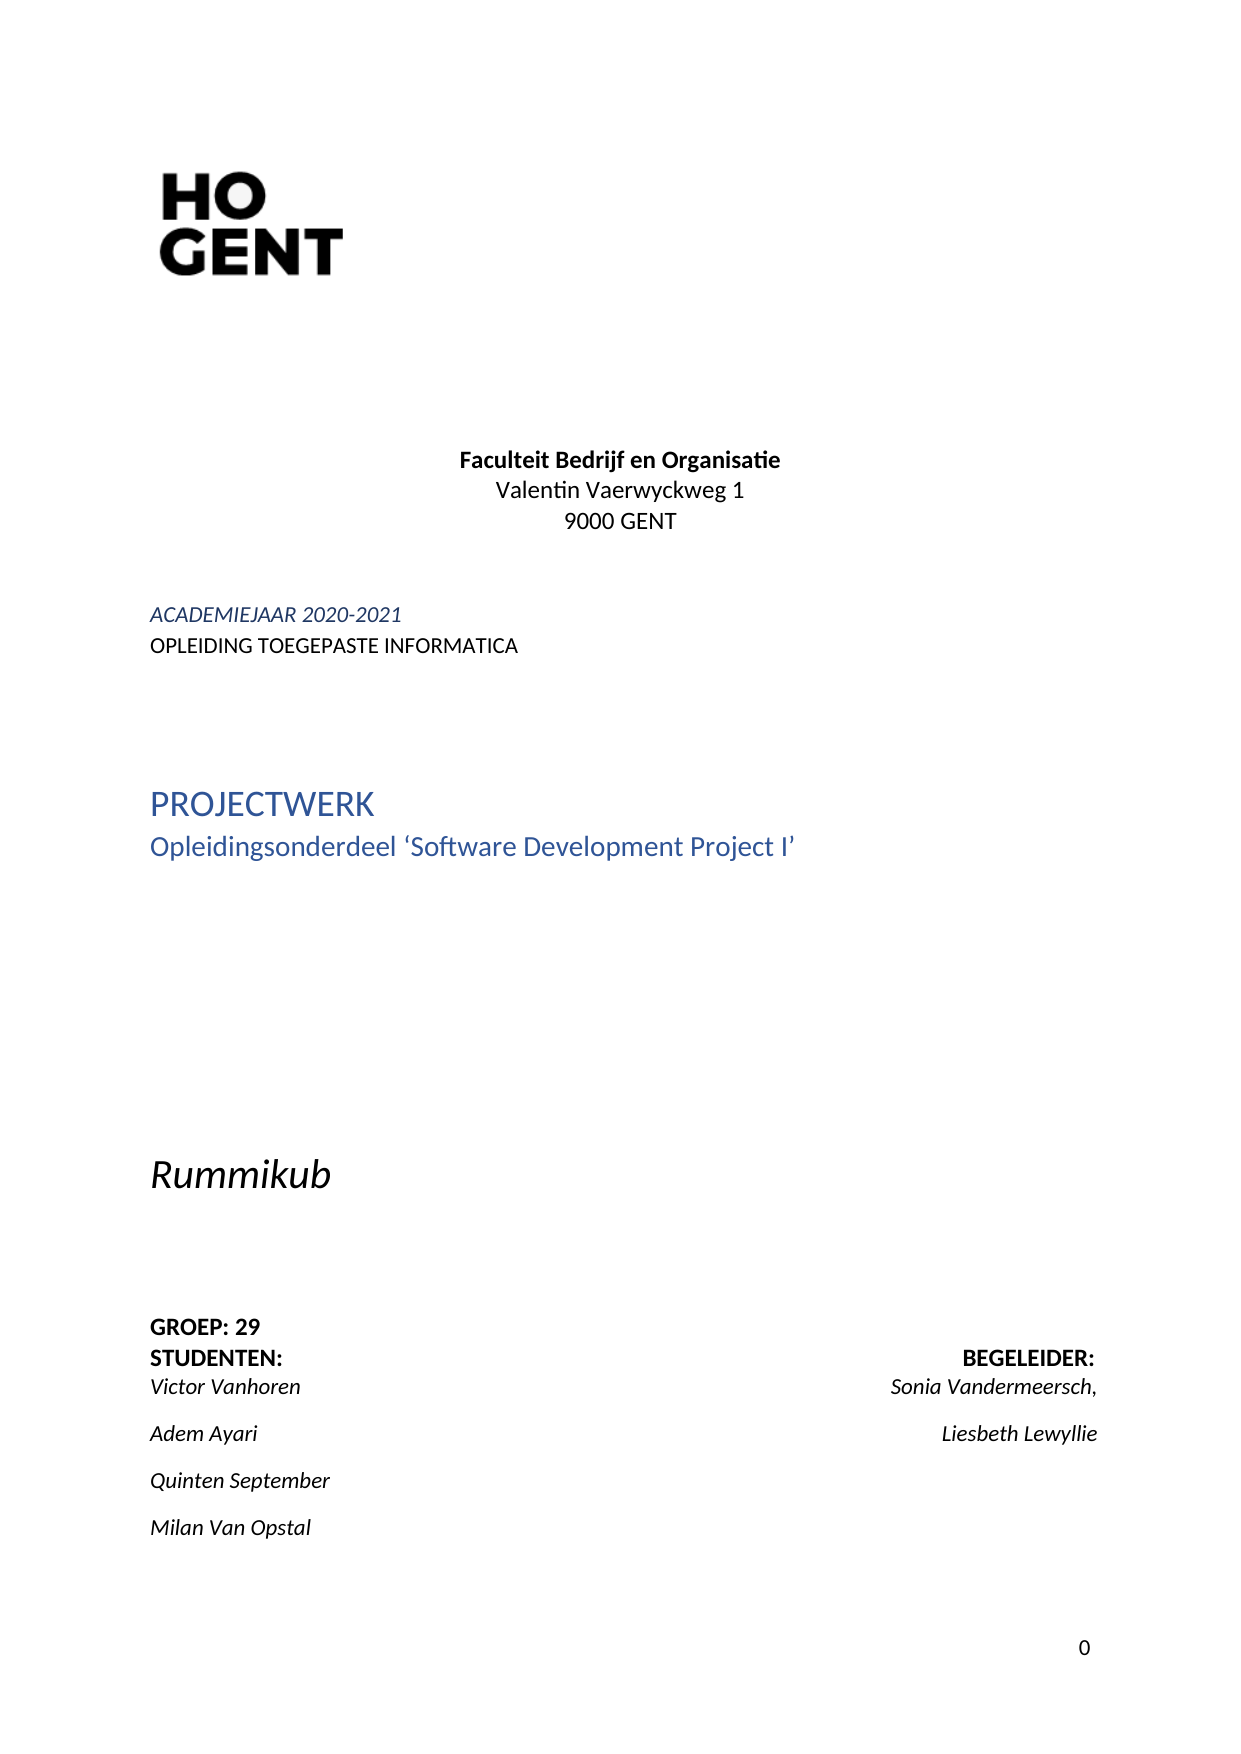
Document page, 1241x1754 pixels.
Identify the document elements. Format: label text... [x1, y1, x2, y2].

text Quinten September [150, 1466, 1090, 1494]
text Adem Ayari Liesbeth Lewyllie [150, 1419, 1090, 1447]
picture [150, 150, 363, 292]
subtitle PROJECTWERK Opleidingsonderdeel ‘Software Development Project I’ [150, 780, 1090, 864]
text Milan Van Opstal [150, 1513, 1090, 1541]
text GROEP: 29 [150, 1311, 1090, 1342]
text Victor Vanhoren Sonia Vandermeersch, [150, 1372, 1090, 1400]
subtitle ACADEMIEJAAR 2020-2021 [150, 601, 1090, 629]
text Rummikub [150, 1148, 1090, 1199]
text STUDENTEN: BEGELEIDER: [150, 1342, 1090, 1372]
text Faculteit Bedrijf en Organisatie Valentin Vaerwyckweg 1 9000 GENT [150, 444, 1090, 535]
text OPLEIDING TOEGEPASTE INFORMATICA [150, 631, 1090, 659]
